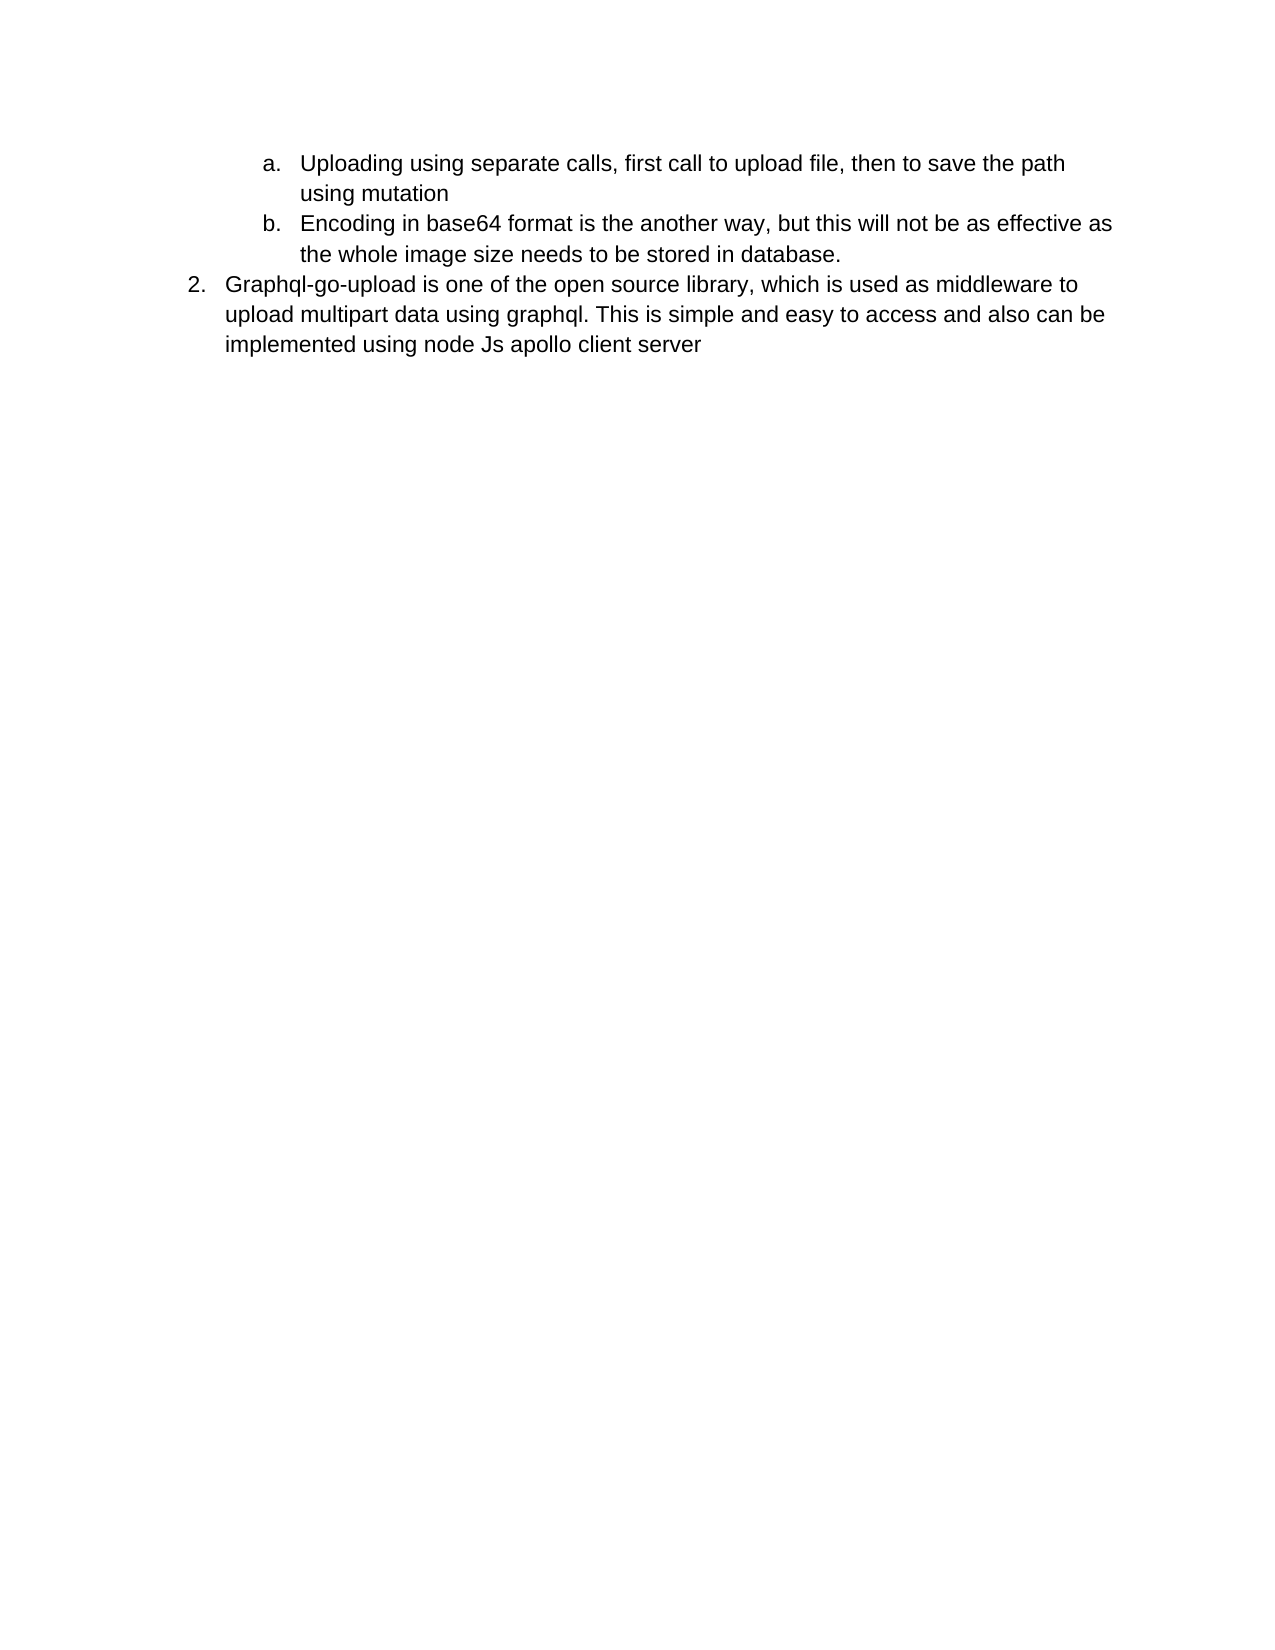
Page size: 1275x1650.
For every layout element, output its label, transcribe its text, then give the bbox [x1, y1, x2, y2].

list Encoding in base64 format is the another way, but this will not be as effective as the whole image size needs to be stored in database. [262, 210, 1125, 267]
list Uploading using separate calls, first call to upload file, then to save the path using mutation [262, 150, 1125, 207]
list Graphql-go-upload is one of the open source library, which is used as middleware to upload multipart data using graphql. This is simple and easy to access and also can be implemented using node Js apollo client server [187, 271, 1125, 358]
